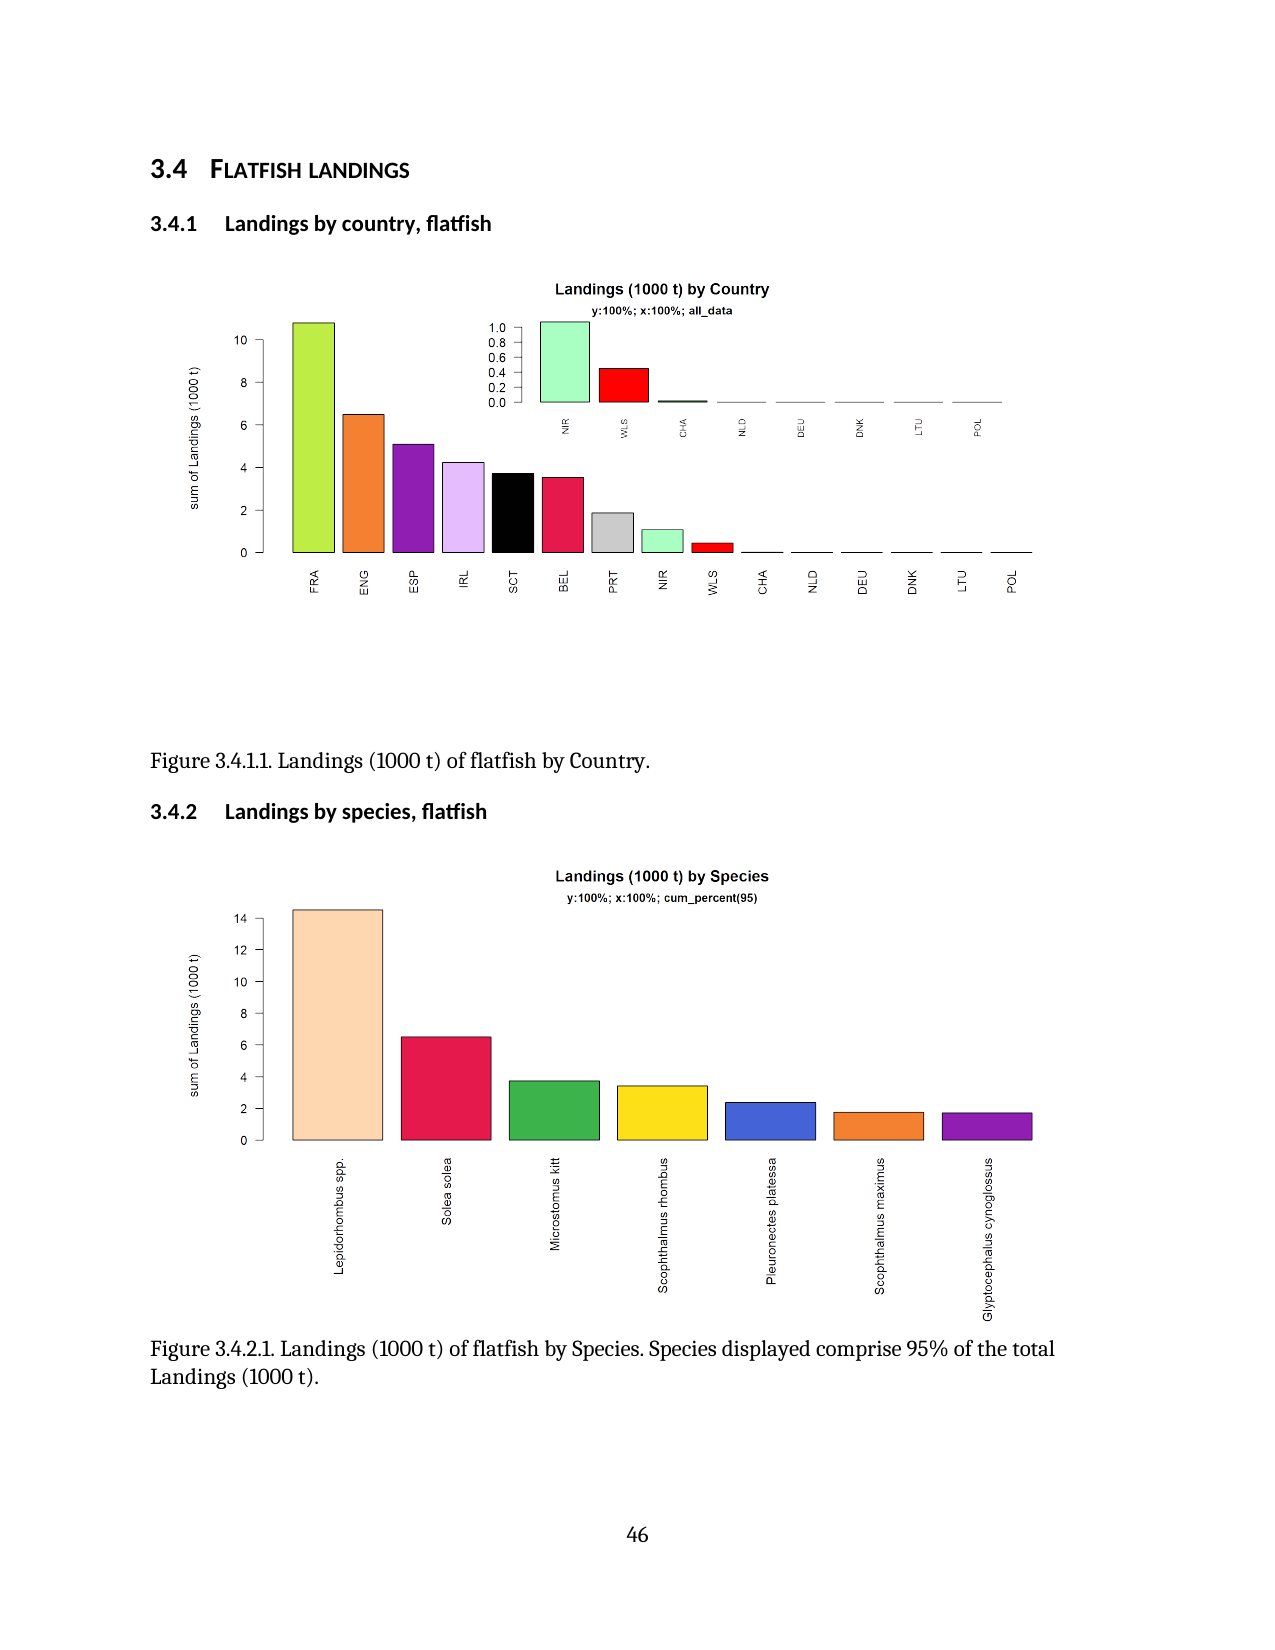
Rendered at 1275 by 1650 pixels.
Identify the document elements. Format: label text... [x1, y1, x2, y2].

subtitle Landings by species, flatfish [150, 797, 1125, 825]
picture [150, 846, 1125, 1334]
picture [150, 258, 1125, 746]
subtitle Flatfish landings [150, 150, 1125, 186]
subtitle Landings by country, flatfish [150, 209, 1125, 237]
text Figure 3.4.1.1. Landings (1000 t) of flatfish by Country. [150, 746, 1125, 774]
text Figure 3.4.2.1. Landings (1000 t) of flatfish by Species. Species displayed comprise 95% of the total Landings (1000 t). [150, 1334, 1125, 1390]
